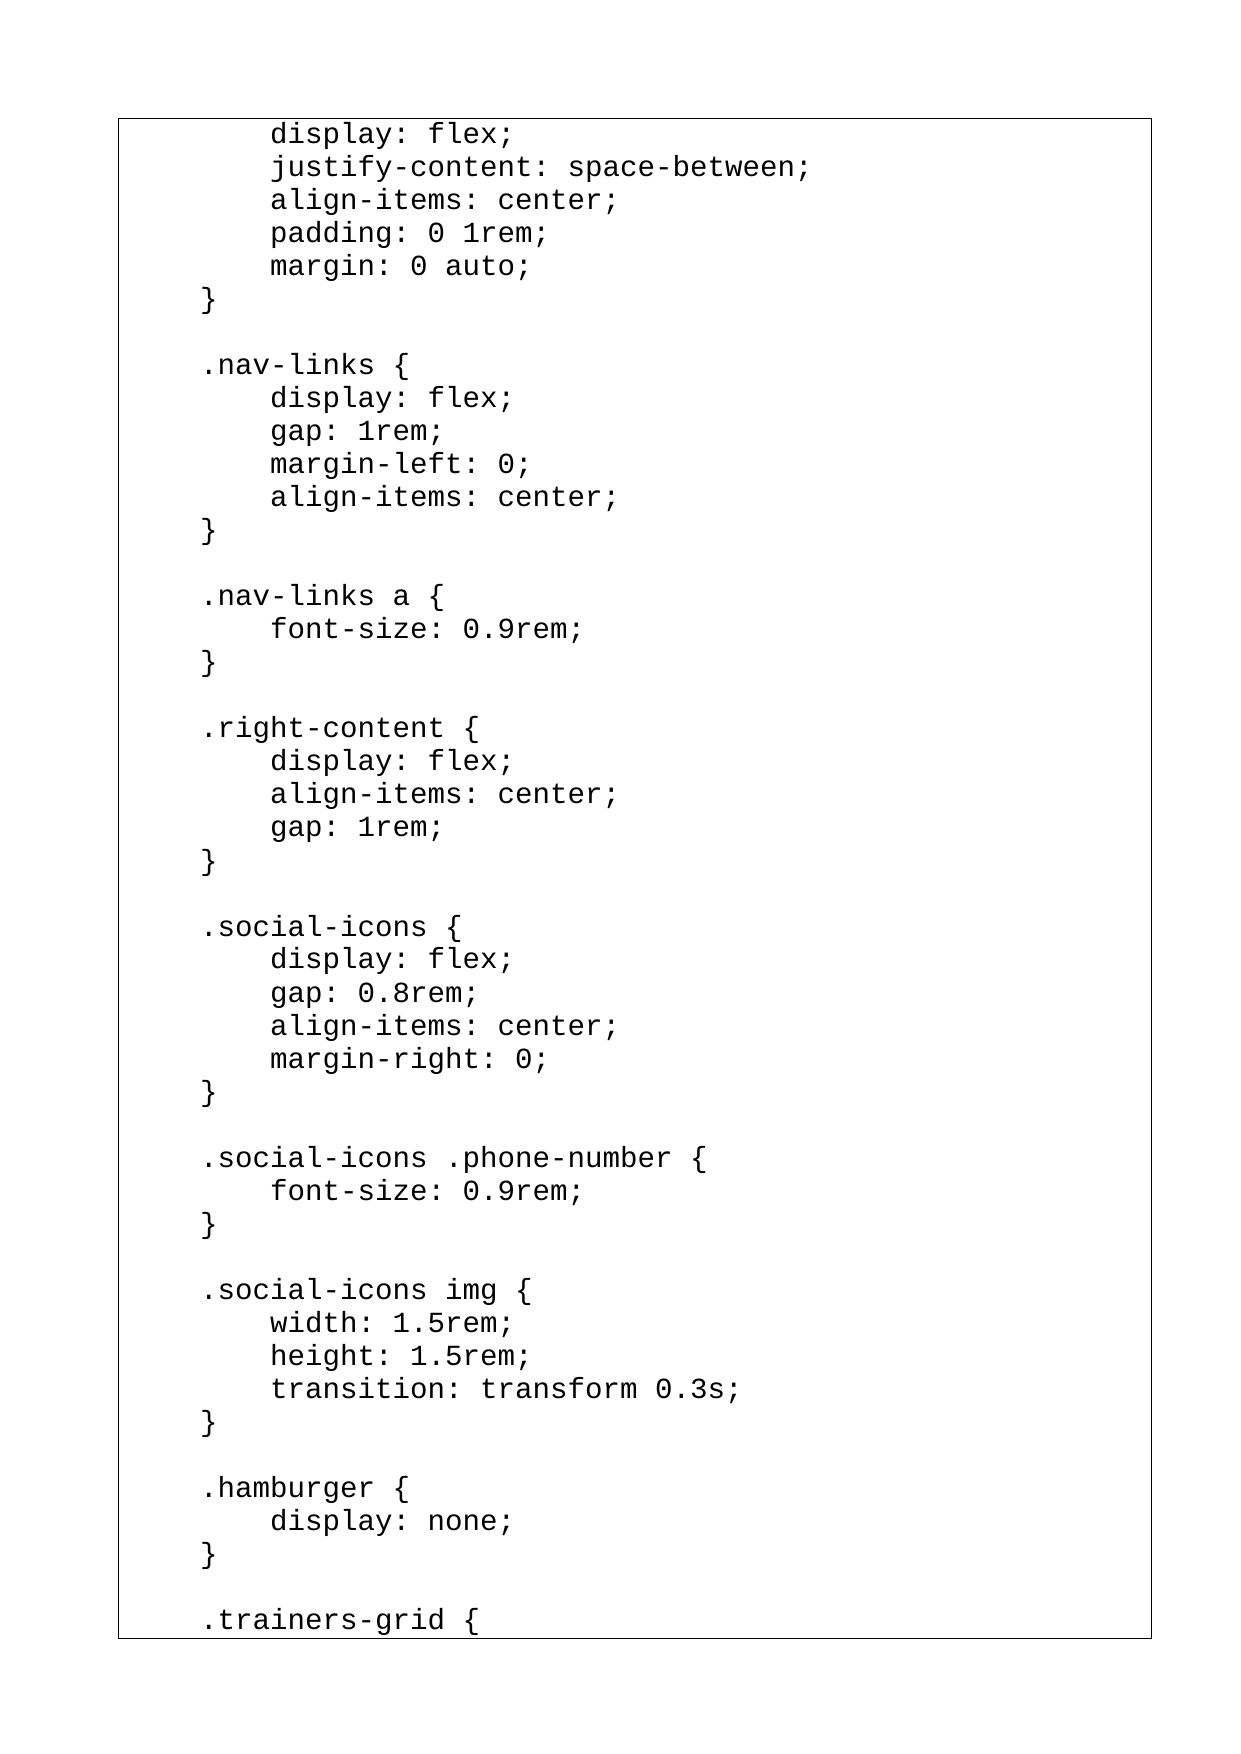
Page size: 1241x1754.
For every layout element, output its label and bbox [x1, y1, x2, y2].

table_header [119, 119, 1151, 1638]
